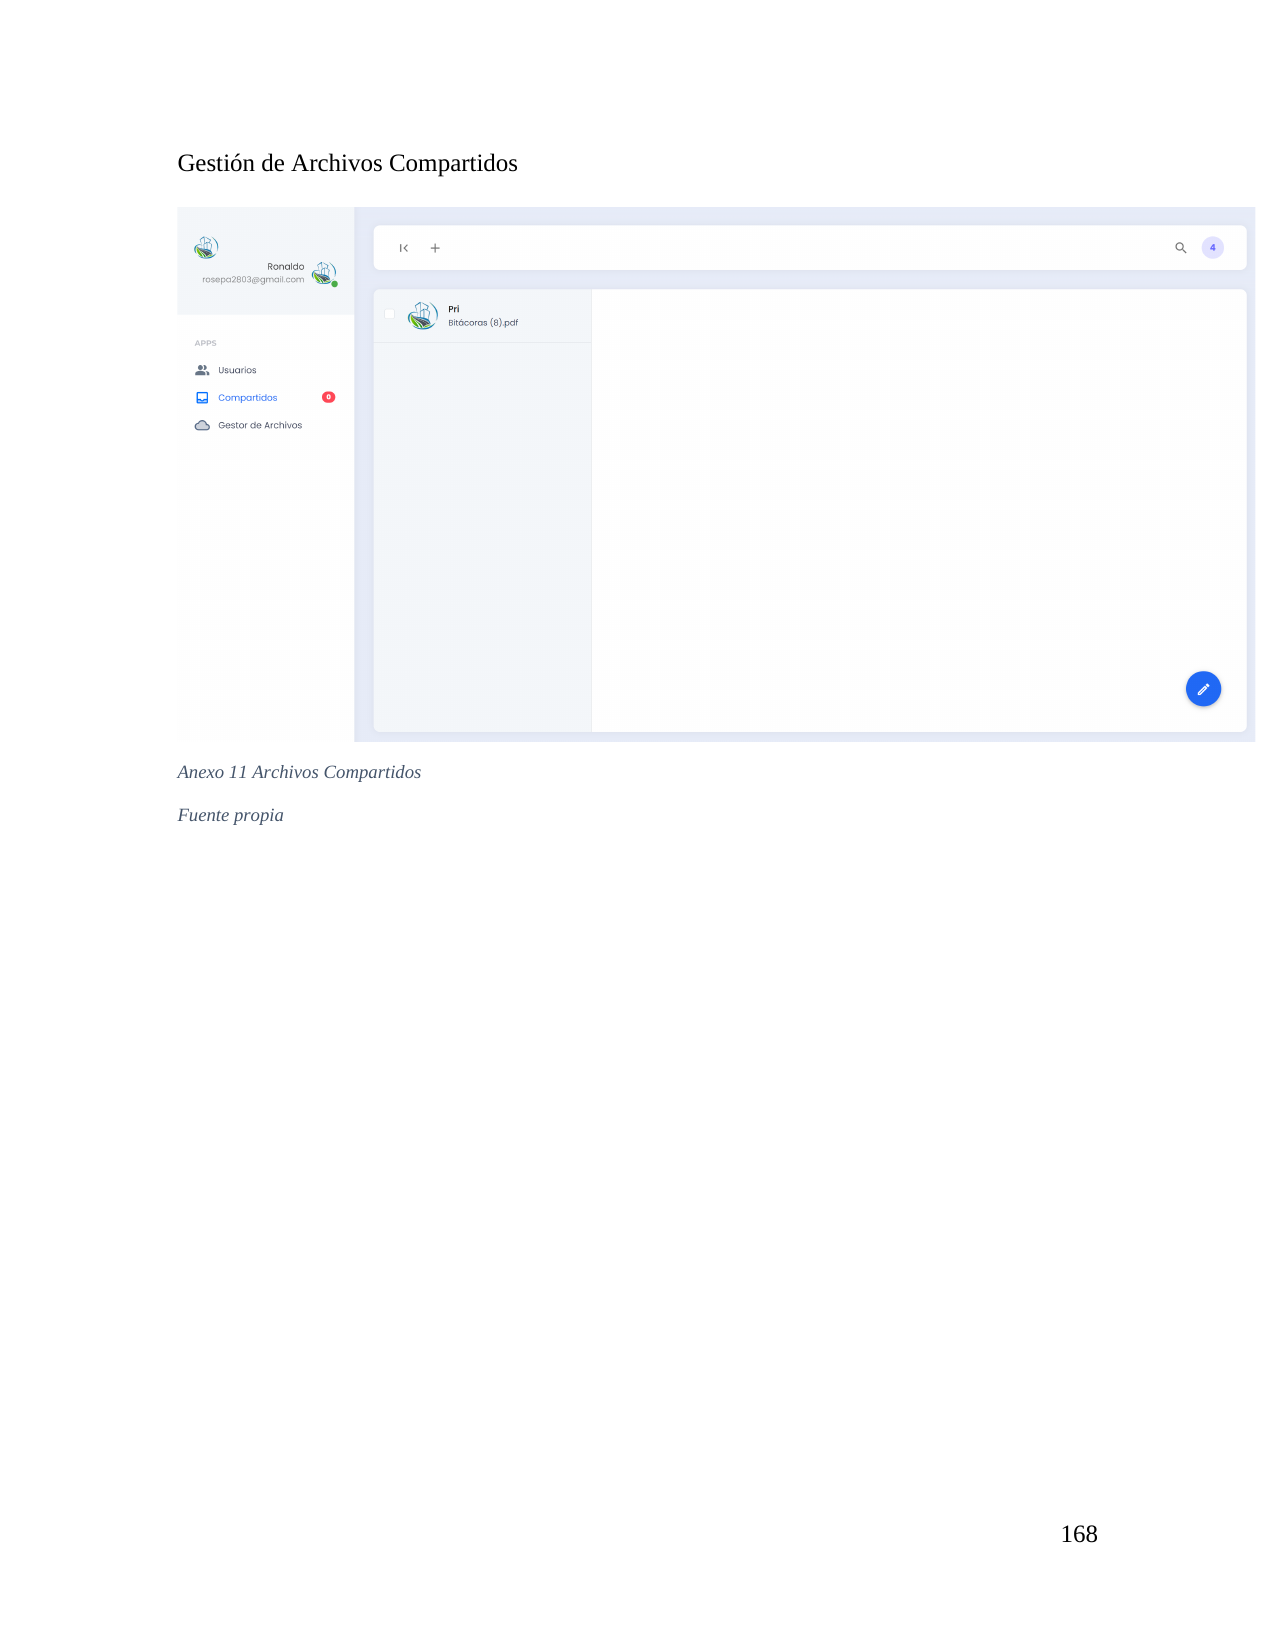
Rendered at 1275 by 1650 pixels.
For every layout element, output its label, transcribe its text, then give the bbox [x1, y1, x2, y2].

text Fuente propia [177, 803, 1098, 825]
text Gestión de Archivos Compartidos [177, 148, 1098, 176]
text Anexo 11 Archivos Compartidos [177, 761, 1098, 783]
picture [177, 207, 1256, 742]
